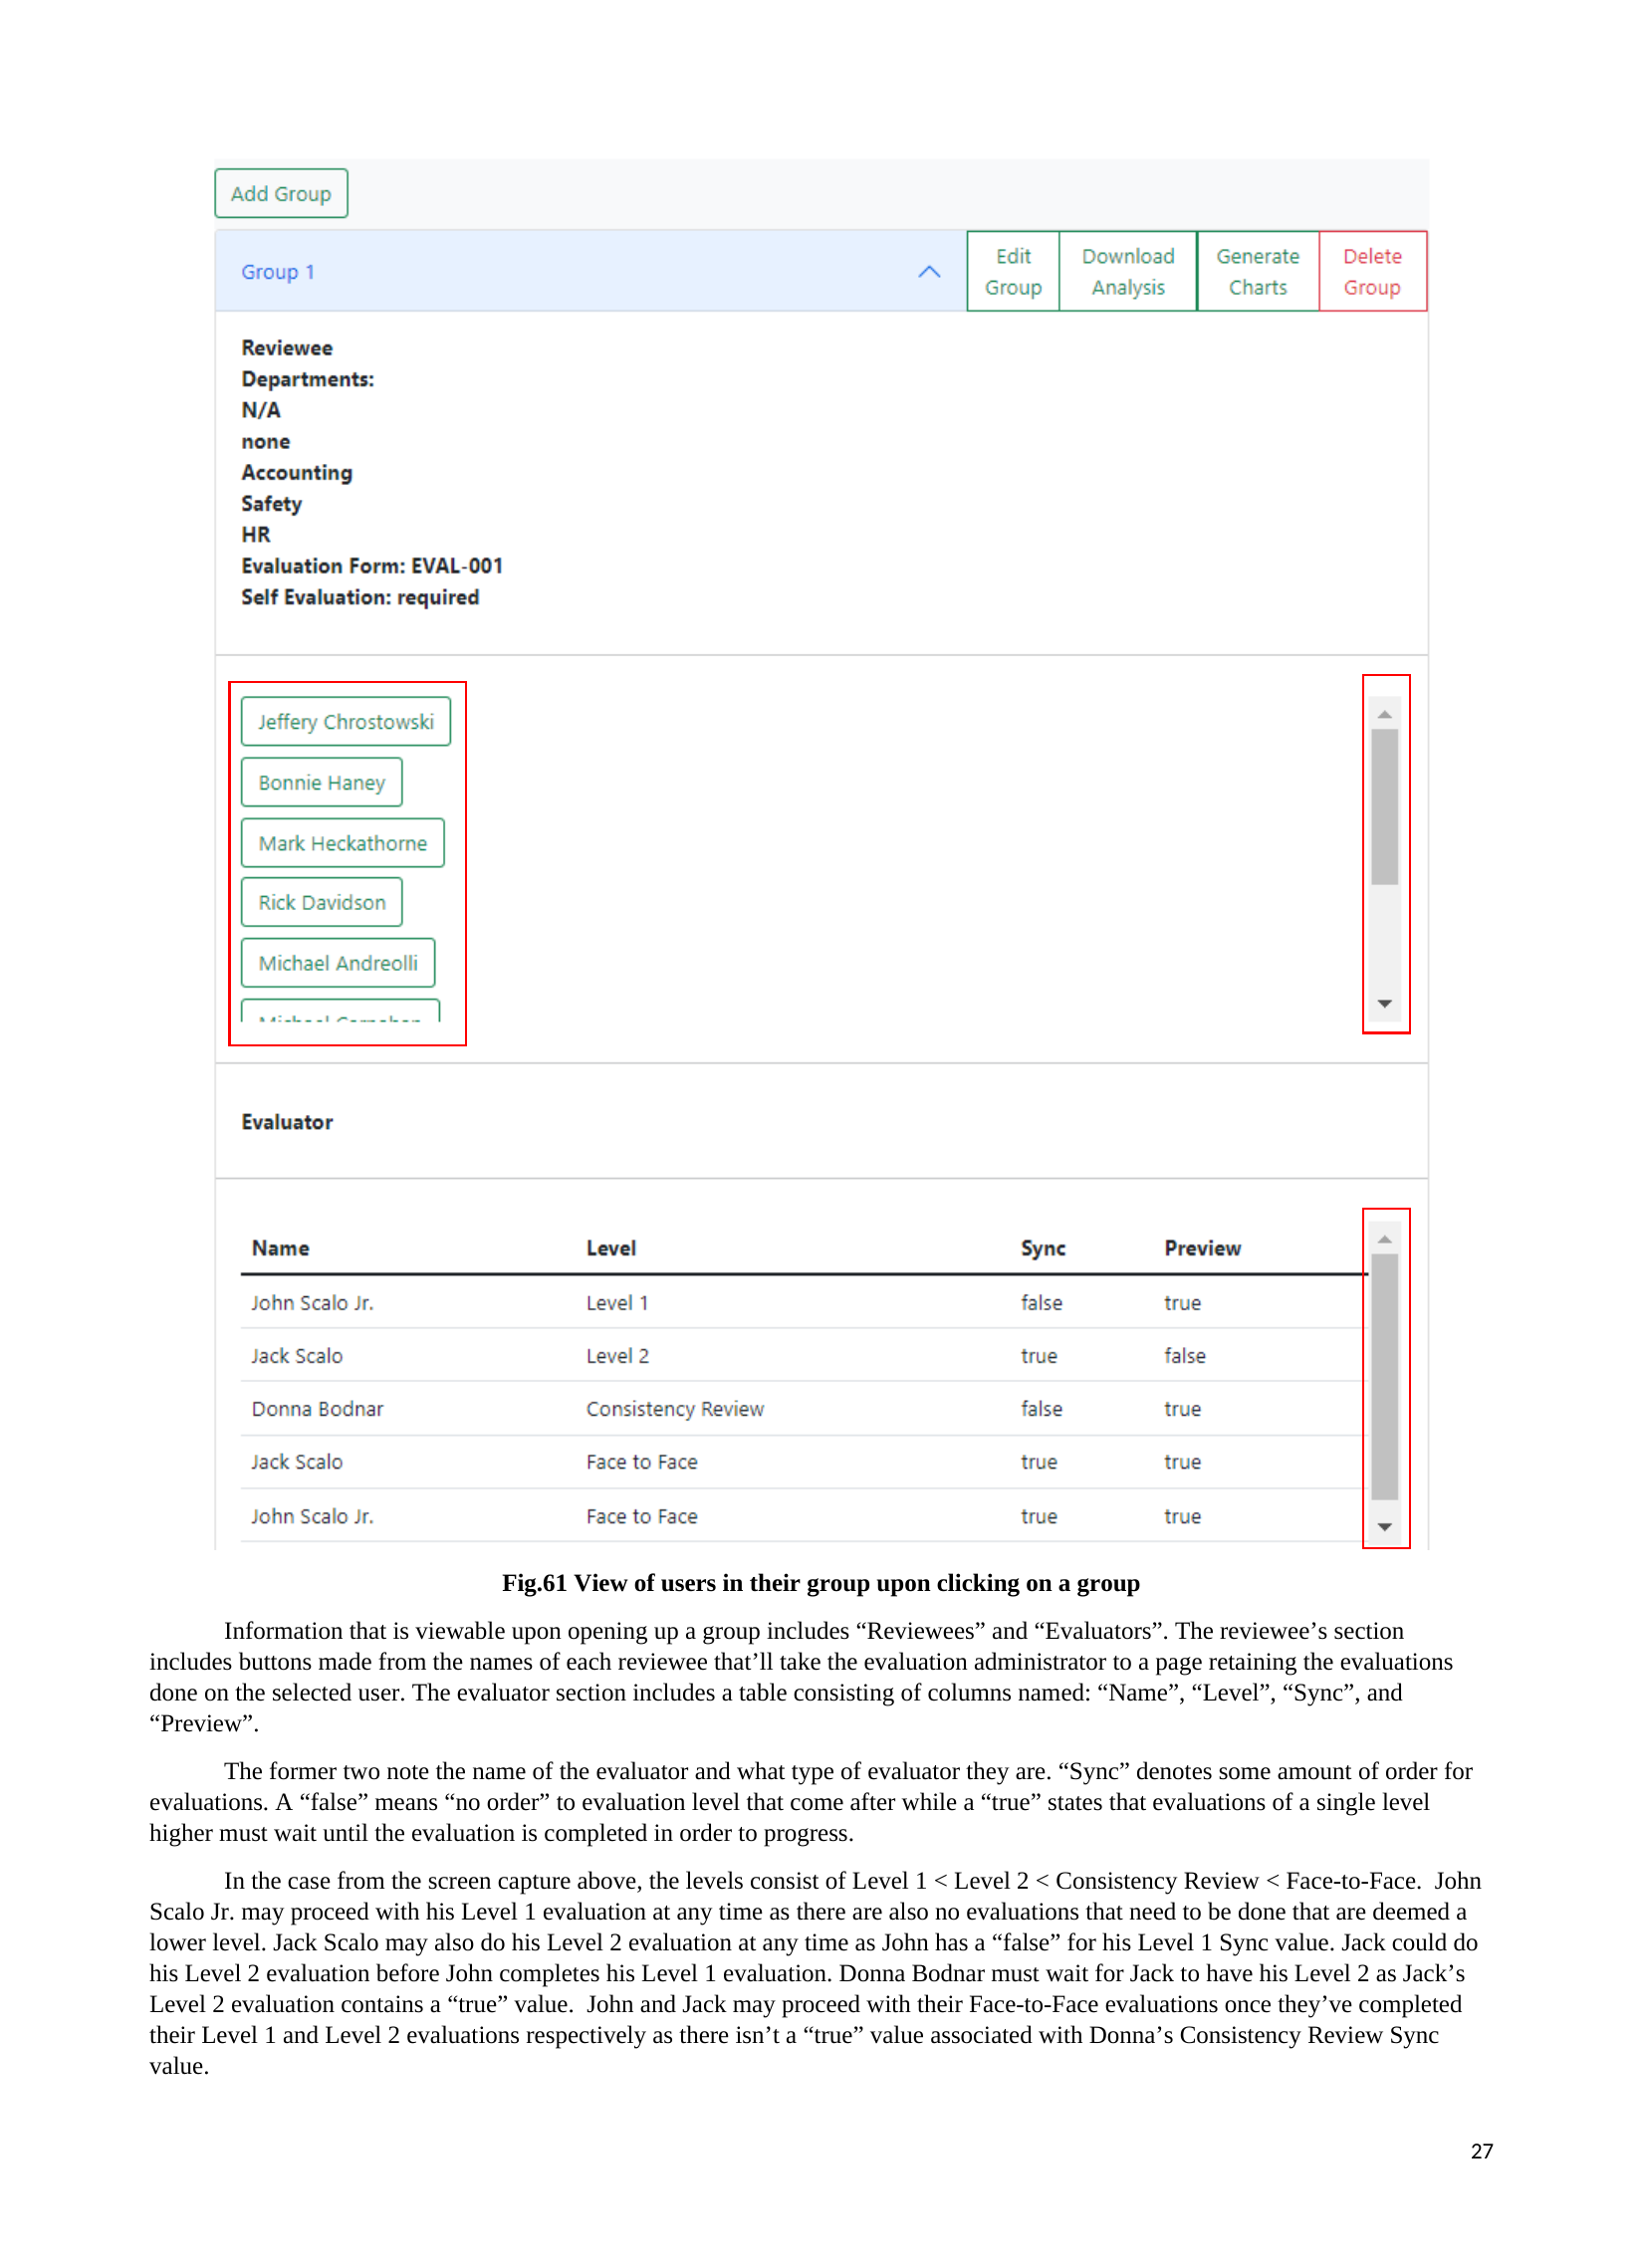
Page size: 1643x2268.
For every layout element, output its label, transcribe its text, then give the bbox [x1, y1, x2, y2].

text Fig.61 View of users in their group upon clicking on a group [149, 1568, 1494, 1597]
text Information that is viewable upon opening up a group includes “Reviewees” and “Evaluators”. The reviewee’s section includes buttons made from the names of each reviewee that’ll take the evaluation administrator to a page retaining the evaluations done on the selected user. The evaluator section includes a table consisting of columns named: “Name”, “Level”, “Sync”, and “Preview”. [149, 1616, 1494, 1737]
text The former two note the name of the evaluator and what type of evaluator they are. “Sync” denotes some amount of order for evaluations. A “false” means “no order” to evaluation level that come after while a “true” states that evaluations of a single level higher must wait until the evaluation is completed in order to progress. [149, 1756, 1494, 1847]
picture [199, 149, 1449, 1550]
text In the case from the screen capture above, the levels consist of Level 1 < Level 2 < Consistency Review < Face-to-Face. John Scalo Jr. may proceed with his Level 1 evaluation at any time as there are also no evaluations that need to be done that are deemed a lower level. Jack Scalo may also do his Level 2 evaluation at any time as John has a “false” for his Level 1 Sync value. Jack could do his Level 2 evaluation before John completes his Level 1 evaluation. Donna Bodnar must wait for Jack to have his Level 2 as Jack’s Level 2 evaluation contains a “true” value. John and Jack may proceed with their Face-to-Face evaluations once they’ve completed their Level 1 and Level 2 evaluations respectively as there isn’t a “true” value associated with Donna’s Consistency Review Sync value. [149, 1866, 1494, 2080]
